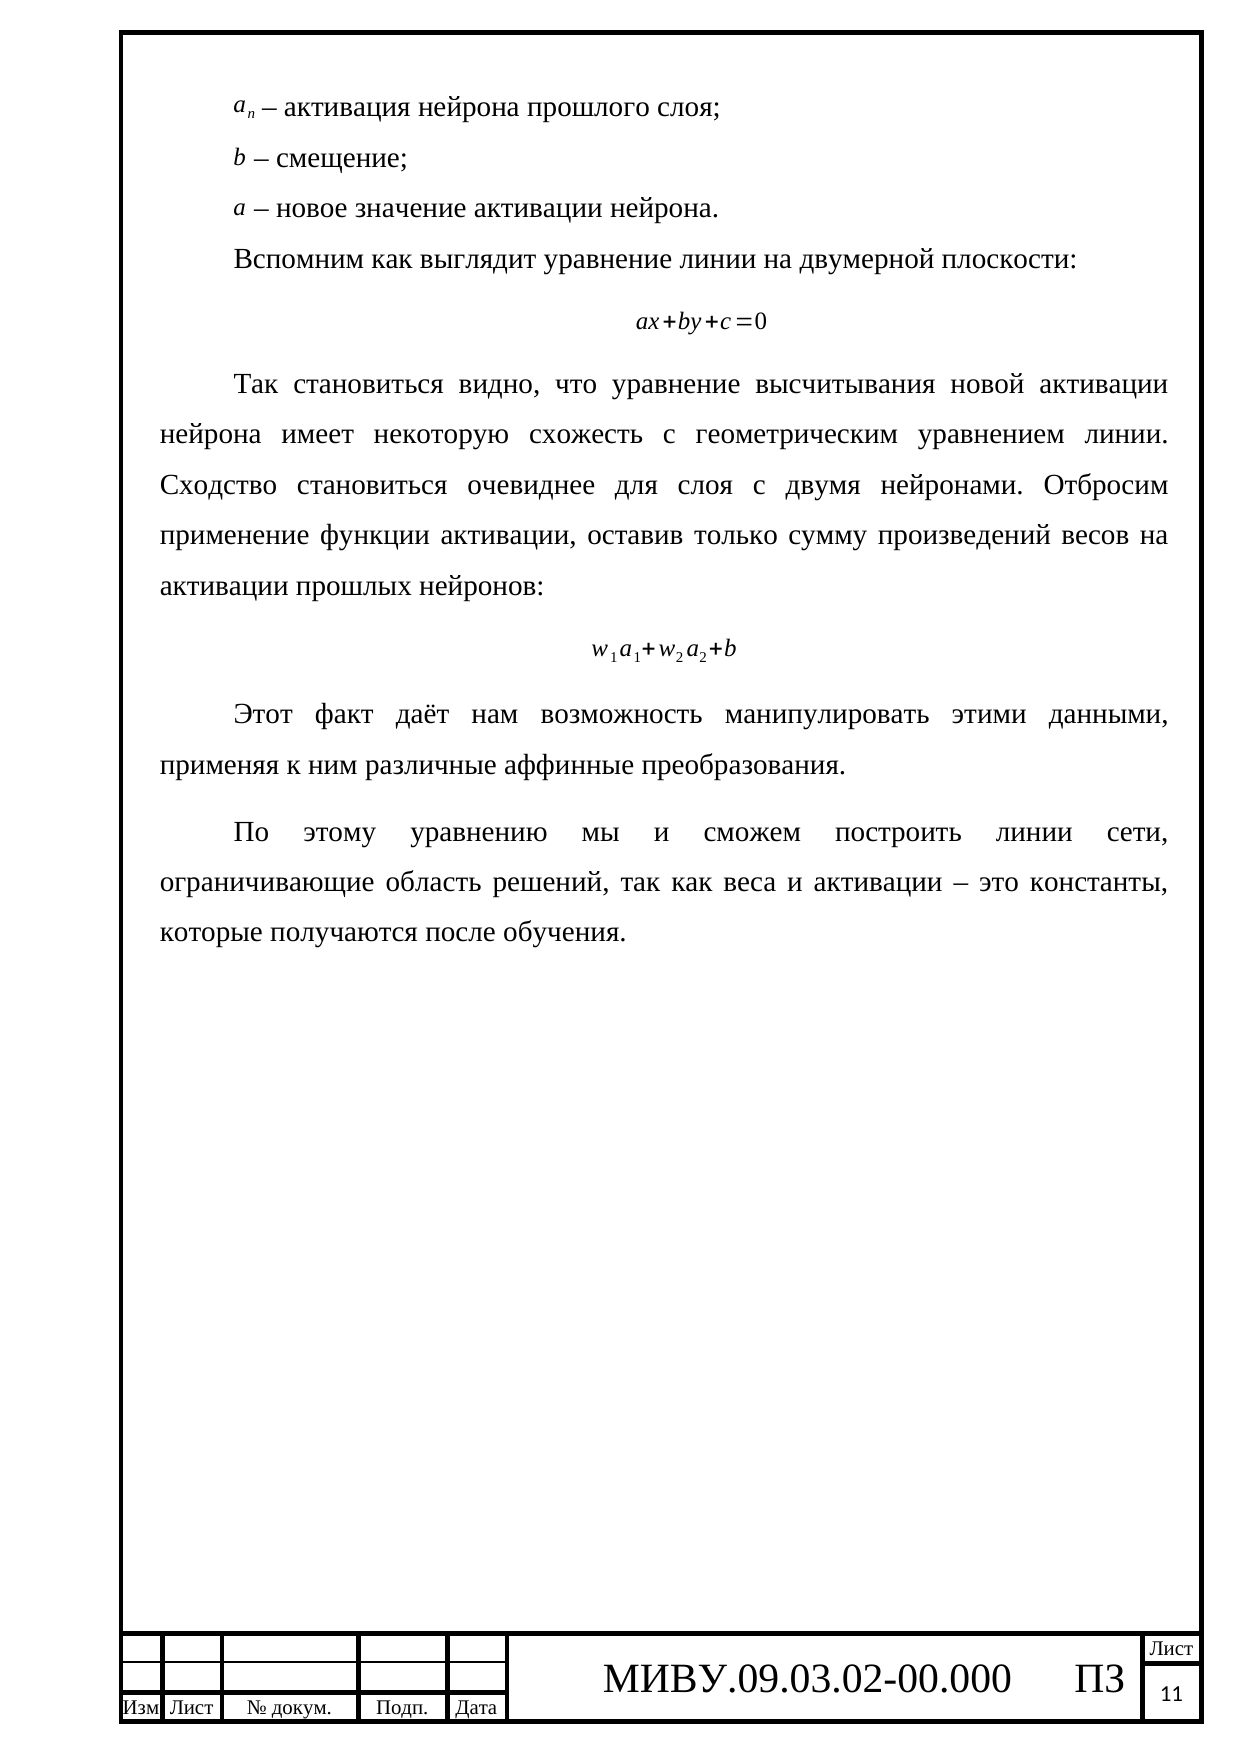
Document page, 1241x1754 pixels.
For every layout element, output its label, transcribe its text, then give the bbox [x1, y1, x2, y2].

text – активация нейрона прошлого слоя; [159, 89, 1169, 123]
text По этому уравнению мы и сможем построить линии сети, ограничивающие область решений, так как веса и активации – это константы, которые получаются после обучения. [159, 814, 1169, 948]
text Вспомним как выглядит уравнение линии на двумерной плоскости: [159, 241, 1169, 274]
text Так становиться видно, что уравнение высчитывания новой активации нейрона имеет некоторую схожесть с геометрическим уравнением линии. Сходство становиться очевиднее для слоя с двумя нейронами. Отбросим применение функции активации, оставив только сумму произведений весов на активации прошлых нейронов: [159, 366, 1169, 601]
text – смещение; [159, 140, 1169, 174]
text Этот факт даёт нам возможность манипулировать этими данными, применяя к ним различные аффинные преобразования. [159, 697, 1169, 780]
text – новое значение активации нейрона. [159, 190, 1169, 224]
